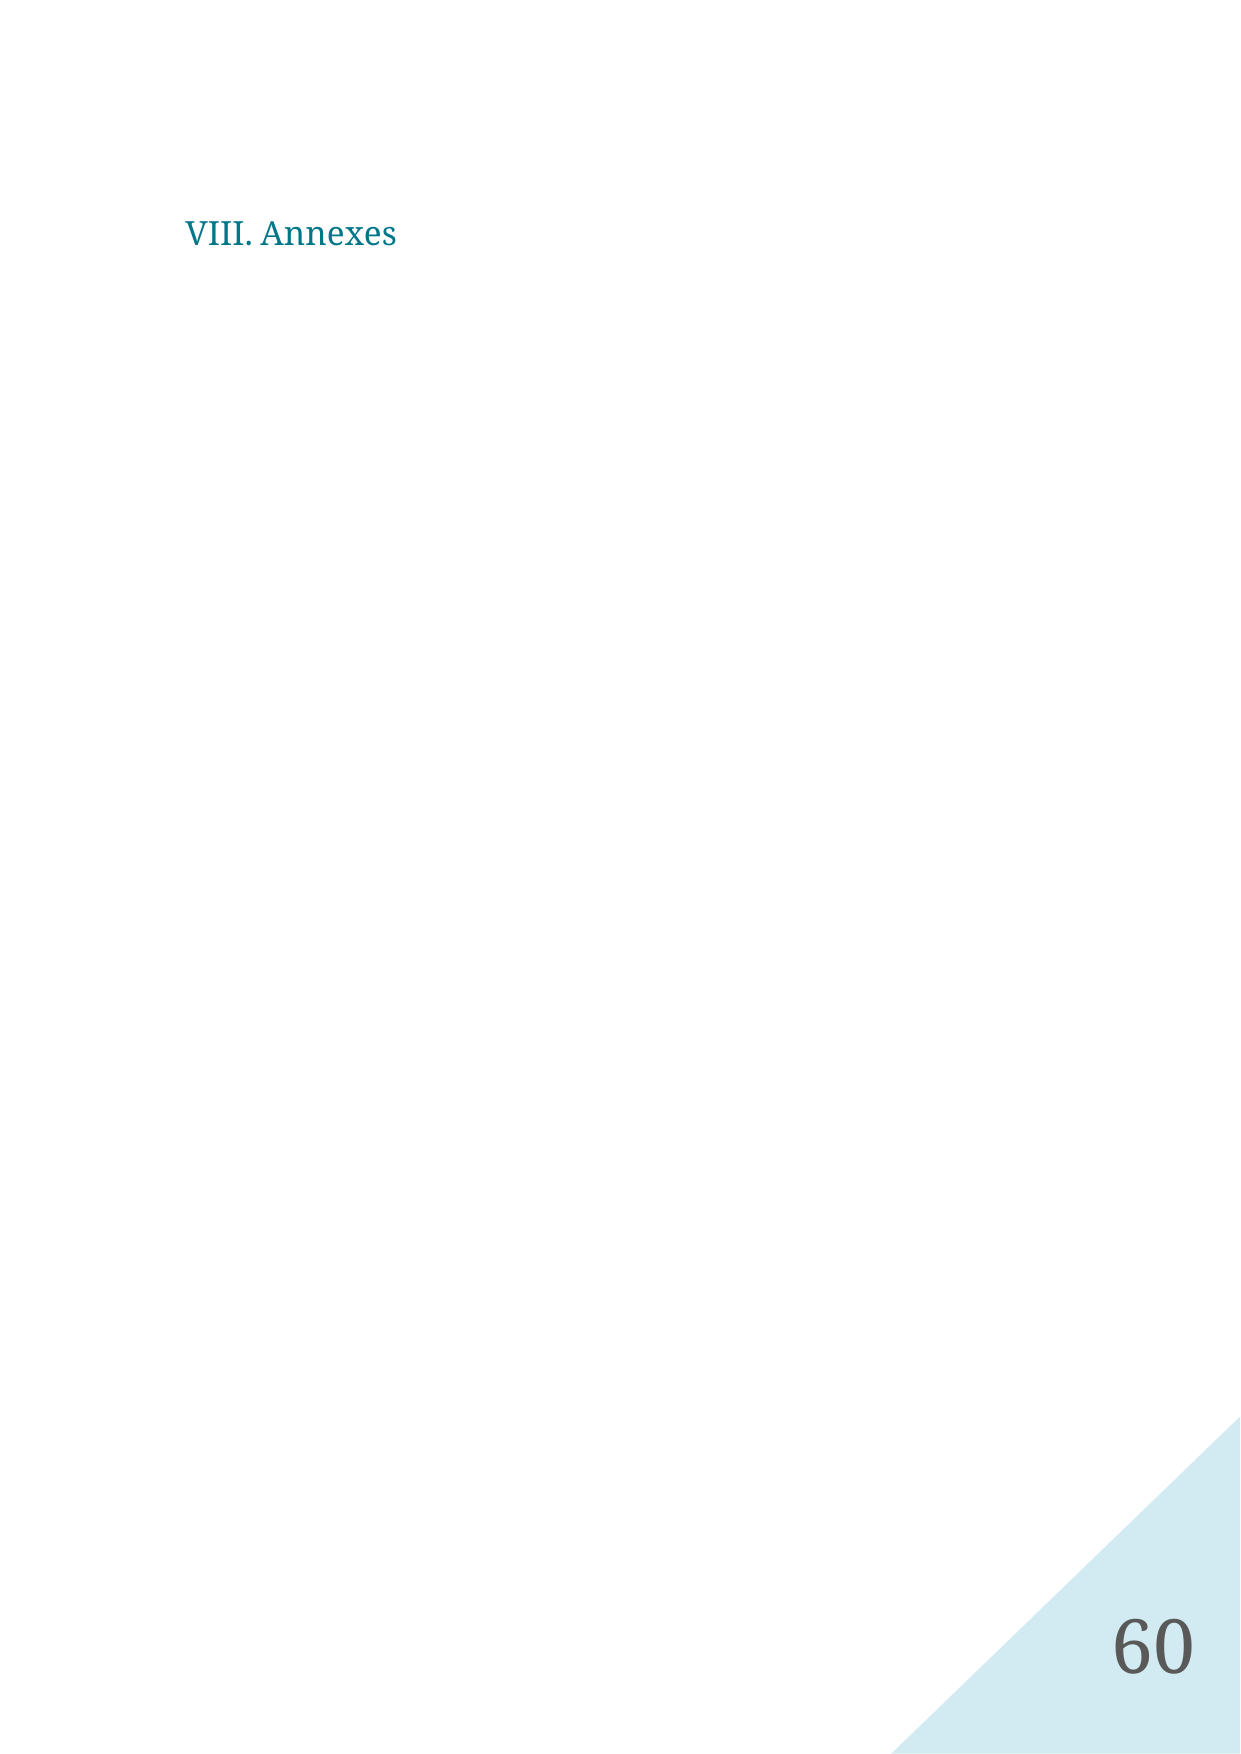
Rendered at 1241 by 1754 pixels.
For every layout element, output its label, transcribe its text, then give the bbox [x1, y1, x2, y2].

subtitle Annexes [185, 210, 1093, 256]
